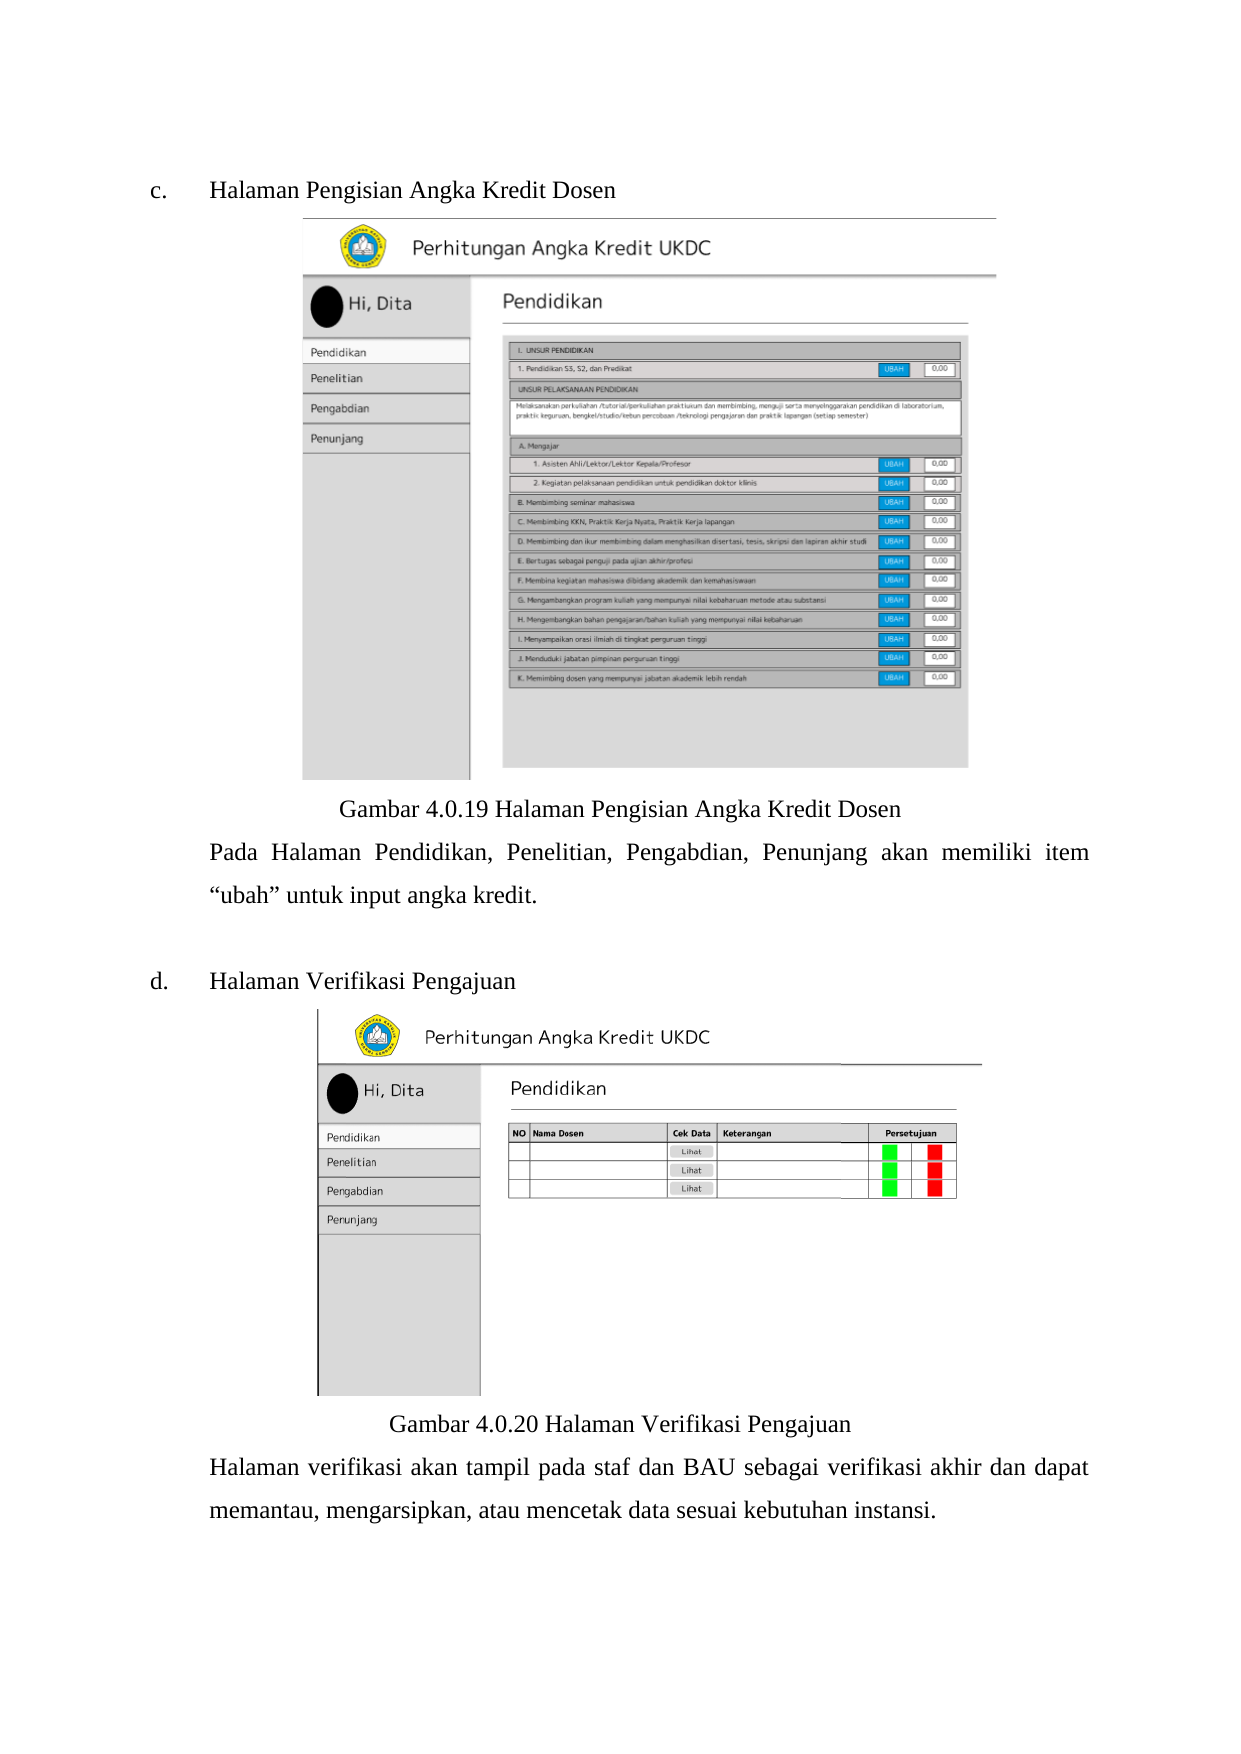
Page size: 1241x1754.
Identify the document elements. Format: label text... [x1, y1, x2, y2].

list Halaman Verifikasi Pengajuan [150, 966, 1090, 995]
list Halaman verifikasi akan tampil pada staf dan BAU sebagai verifikasi akhir dan dapat memantau, mengarsipkan, atau mencetak data sesuai kebutuhan instansi. [209, 1452, 1090, 1524]
picture [317, 1009, 983, 1396]
picture [302, 218, 997, 780]
list Halaman Pengisian Angka Kredit Dosen [150, 176, 1090, 204]
list Pada Halaman Pendidikan, Penelitian, Pengabdian, Penunjang akan memiliki item “ubah” untuk input angka kredit. [209, 837, 1090, 909]
